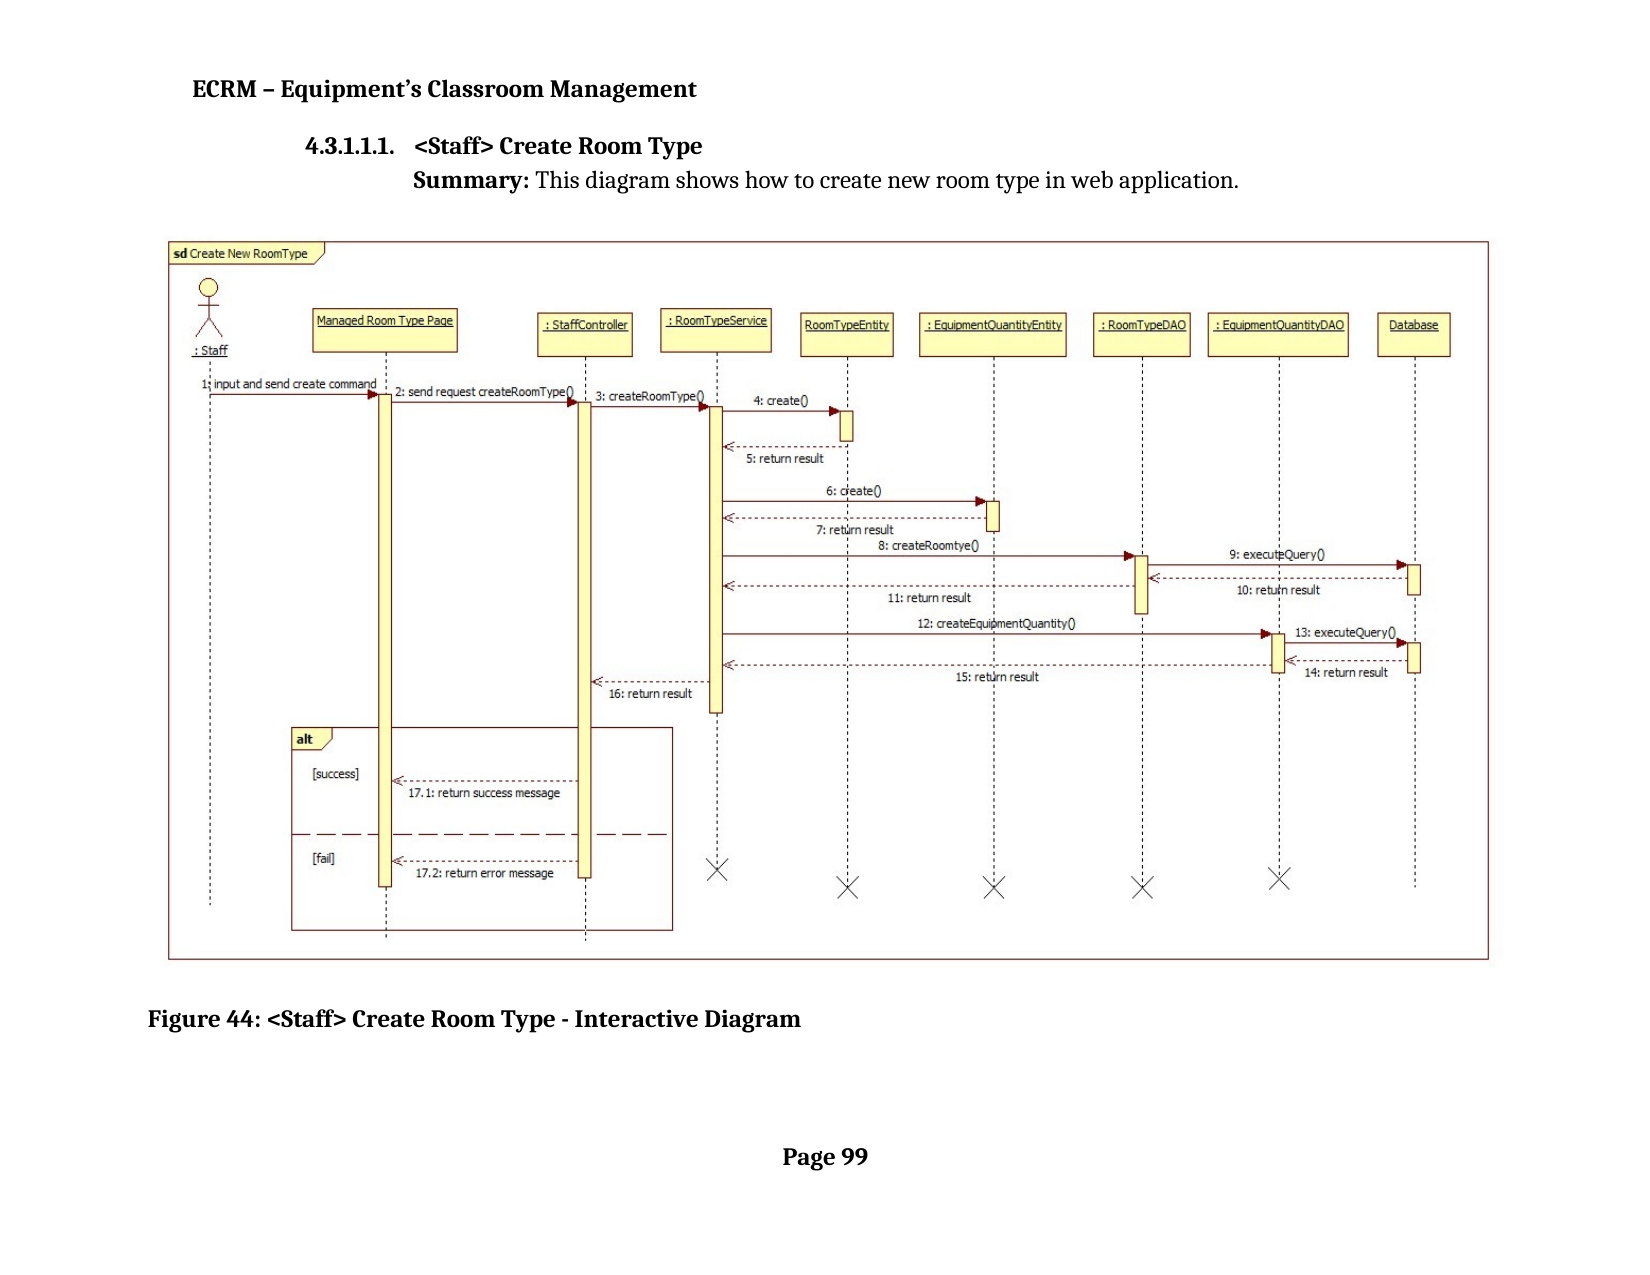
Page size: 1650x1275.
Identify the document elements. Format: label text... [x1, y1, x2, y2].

list <Staff> Create Room Type [395, 132, 1502, 161]
picture [147, 219, 1509, 981]
list Summary: This diagram shows how to create new room type in web application. [413, 166, 1502, 194]
